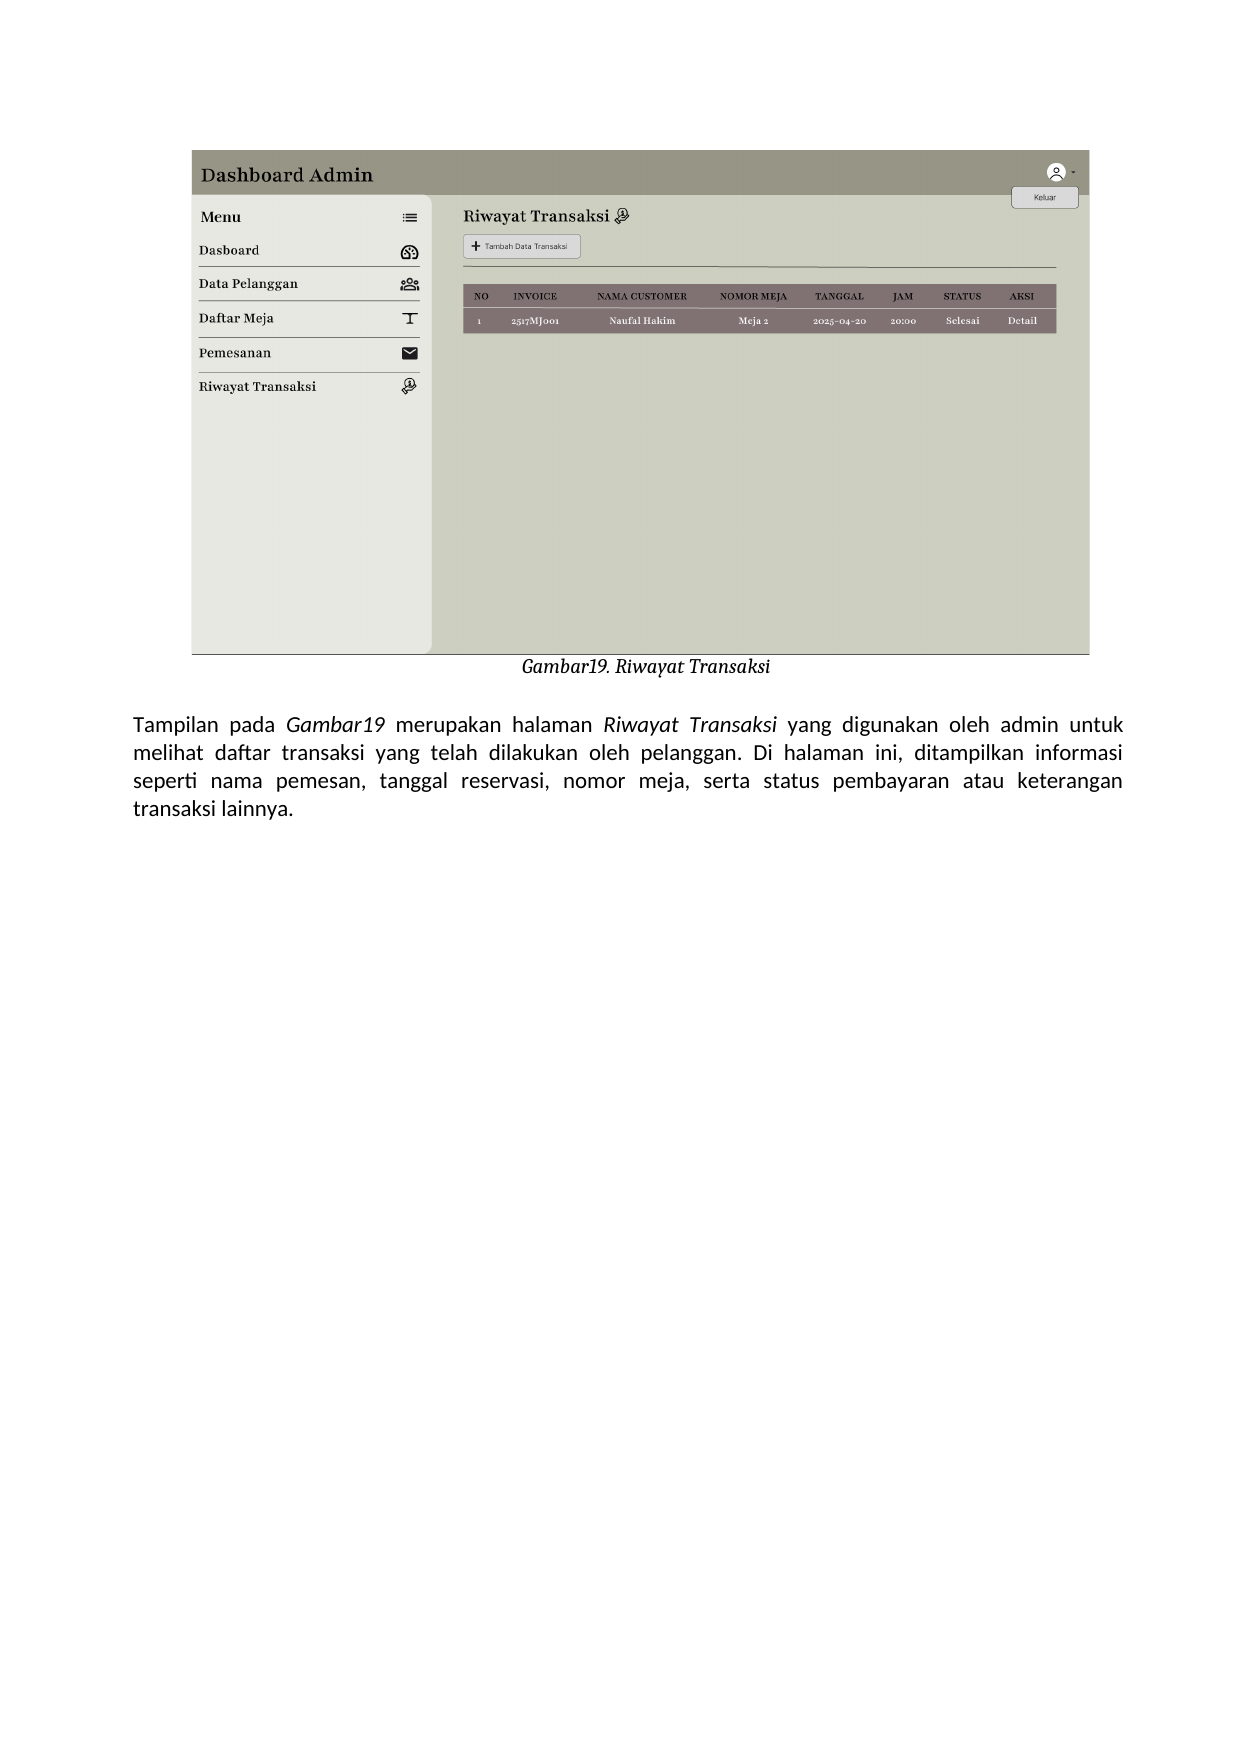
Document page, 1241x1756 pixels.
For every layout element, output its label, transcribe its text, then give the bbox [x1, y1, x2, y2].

subtitle Gambar19. Riwayat Transaksi [170, 655, 1124, 679]
text Tampilan pada Gambar19 merupakan halaman Riwayat Transaksi yang digunakan oleh admin untuk melihat daftar transaksi yang telah dilakukan oleh pelanggan. Di halaman ini, ditampilkan informasi seperti nama pemesan, tanggal reservasi, nomor meja, serta status pembayaran atau keterangan transaksi lainnya. [133, 710, 1124, 822]
picture [191, 150, 1090, 655]
